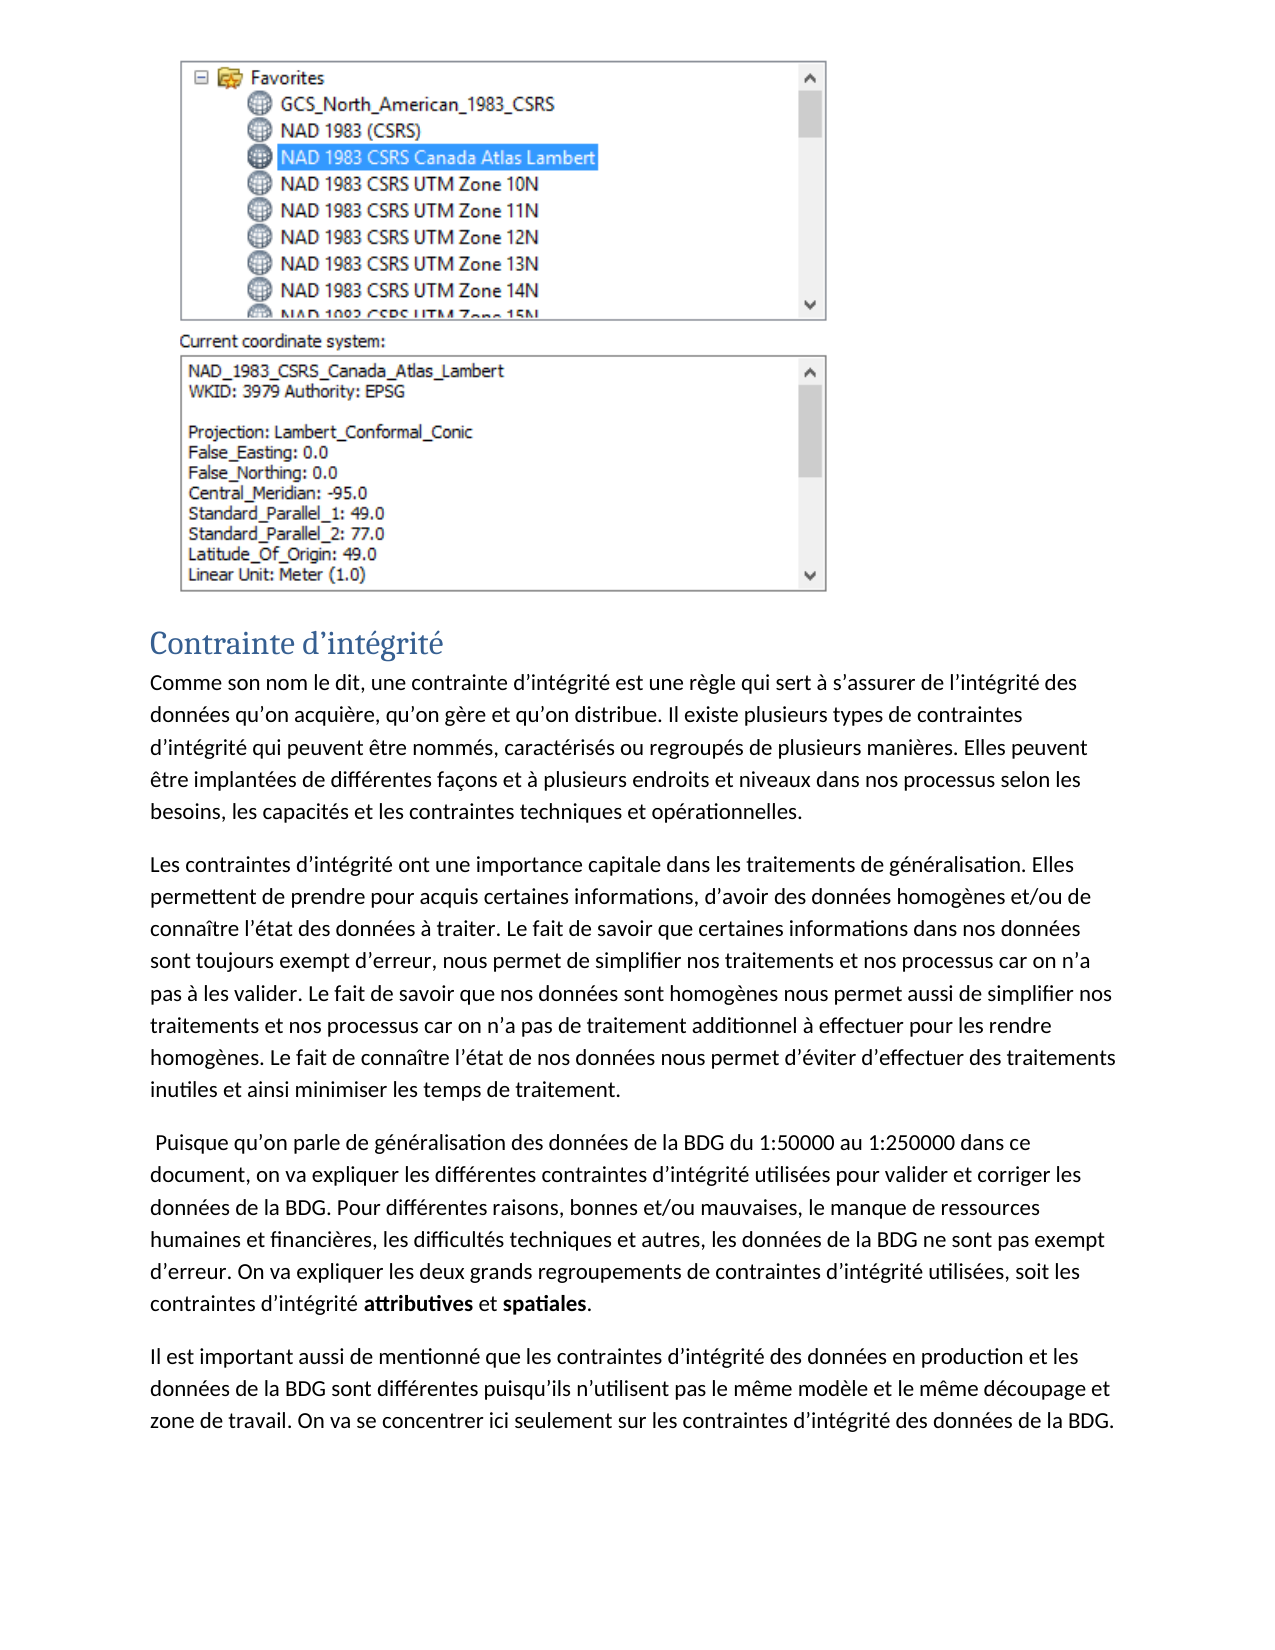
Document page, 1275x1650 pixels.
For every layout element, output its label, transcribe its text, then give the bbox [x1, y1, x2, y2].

picture [179, 59, 830, 595]
text Les contraintes d’intégrité ont une importance capitale dans les traitements de généralisation. Elles permettent de prendre pour acquis certaines informations, d’avoir des données homogènes et/ou de connaître l’état des données à traiter. Le fait de savoir que certaines informations dans nos données sont toujours exempt d’erreur, nous permet de simplifier nos traitements et nos processus car on n’a pas à les valider. Le fait de savoir que nos données sont homogènes nous permet aussi de simplifier nos traitements et nos processus car on n’a pas de traitement additionnel à effectuer pour les rendre homogènes. Le fait de connaître l’état de nos données nous permet d’éviter d’effectuer des traitements inutiles et ainsi minimiser les temps de traitement. [150, 850, 1125, 1103]
subtitle Contrainte d’intégrité [150, 624, 1125, 662]
text Il est important aussi de mentionné que les contraintes d’intégrité des données en production et les données de la BDG sont différentes puisqu’ils n’utilisent pas le même modèle et le même découpage et zone de travail. On va se concentrer ici seulement sur les contraintes d’intégrité des données de la BDG. [150, 1342, 1125, 1435]
text Puisque qu’on parle de généralisation des données de la BDG du 1:50000 au 1:250000 dans ce document, on va expliquer les différentes contraintes d’intégrité utilisées pour valider et corriger les données de la BDG. Pour différentes raisons, bonnes et/ou mauvaises, le manque de ressources humaines et financières, les difficultés techniques et autres, les données de la BDG ne sont pas exempt d’erreur. On va expliquer les deux grands regroupements de contraintes d’intégrité utilisées, soit les contraintes d’intégrité attributives et spatiales. [150, 1128, 1125, 1317]
text Comme son nom le dit, une contrainte d’intégrité est une règle qui sert à s’assurer de l’intégrité des données qu’on acquière, qu’on gère et qu’on distribue. Il existe plusieurs types de contraintes d’intégrité qui peuvent être nommés, caractérisés ou regroupés de plusieurs manières. Elles peuvent être implantées de différentes façons et à plusieurs endroits et niveaux dans nos processus selon les besoins, les capacités et les contraintes techniques et opérationnelles. [150, 668, 1125, 825]
